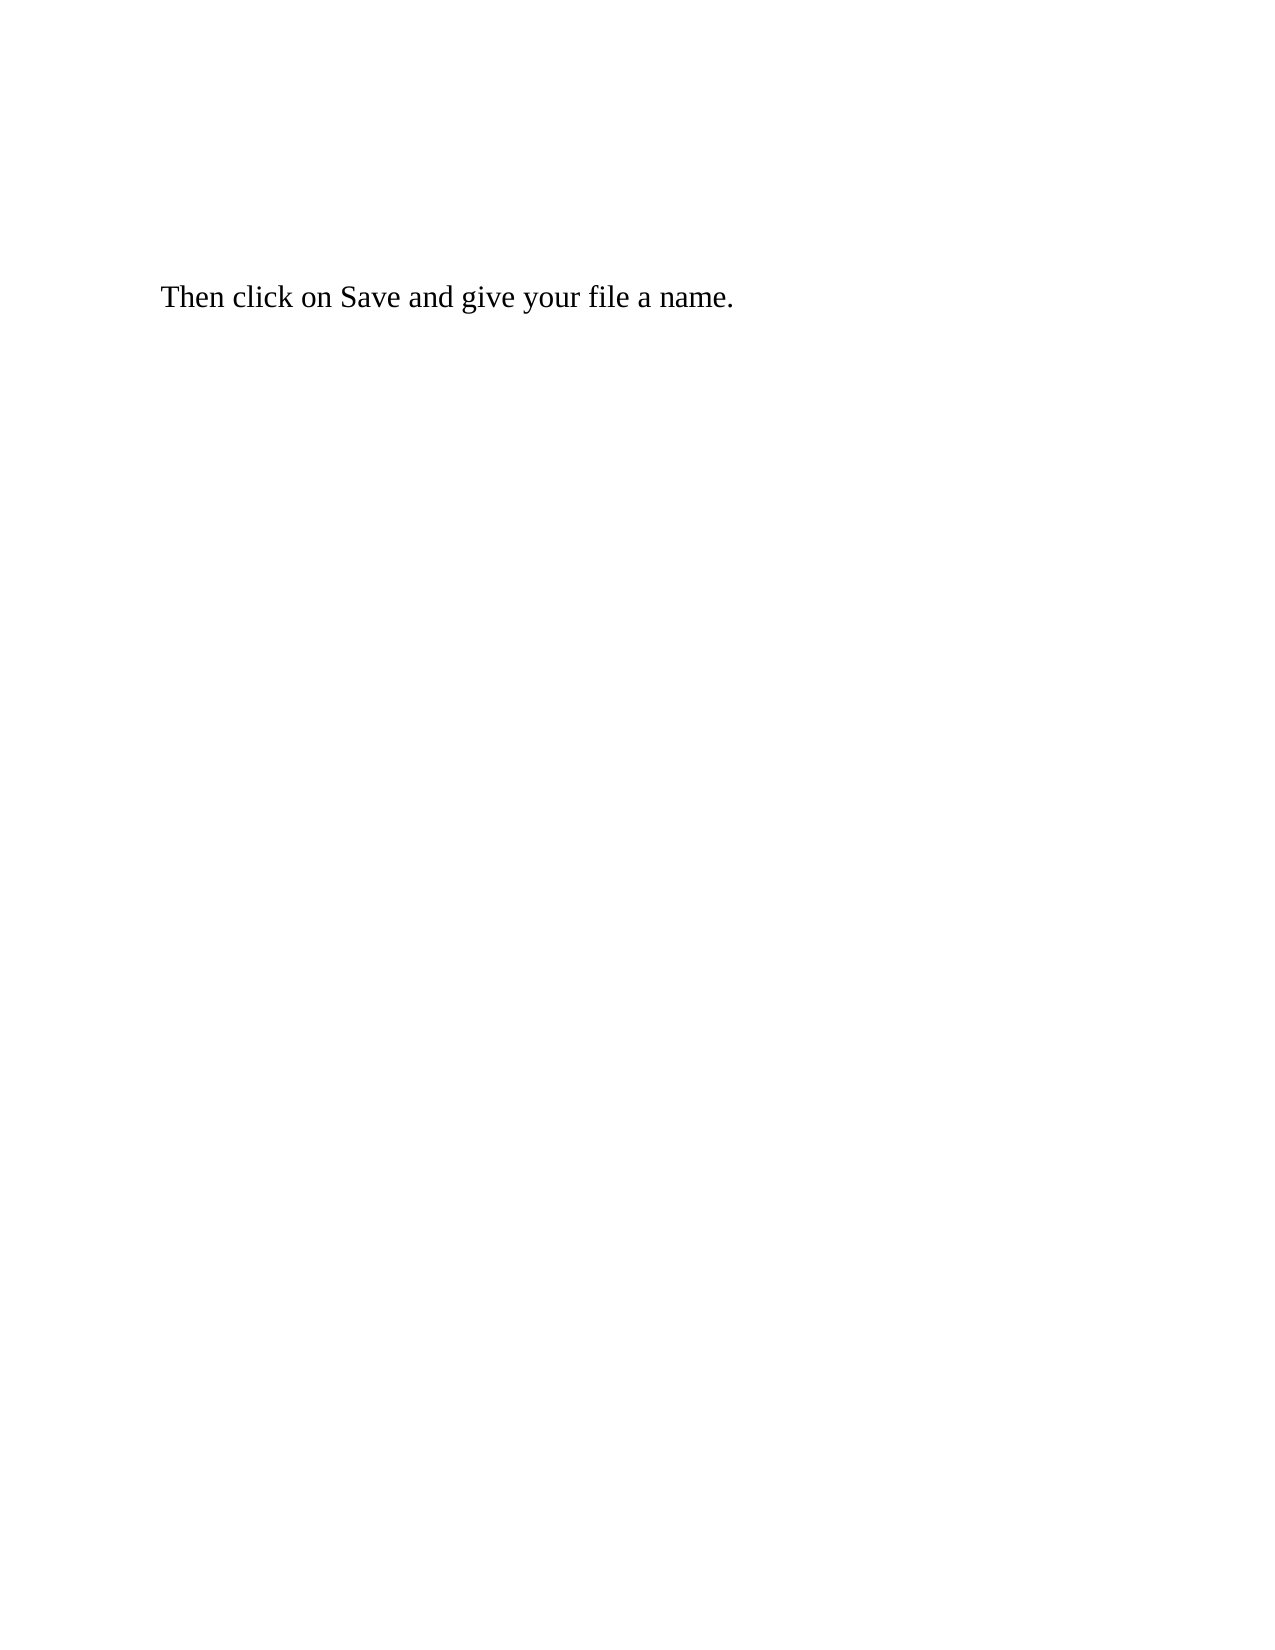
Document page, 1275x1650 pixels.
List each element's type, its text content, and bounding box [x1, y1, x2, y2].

text Then click on Save and give your file a name. [160, 279, 1275, 314]
